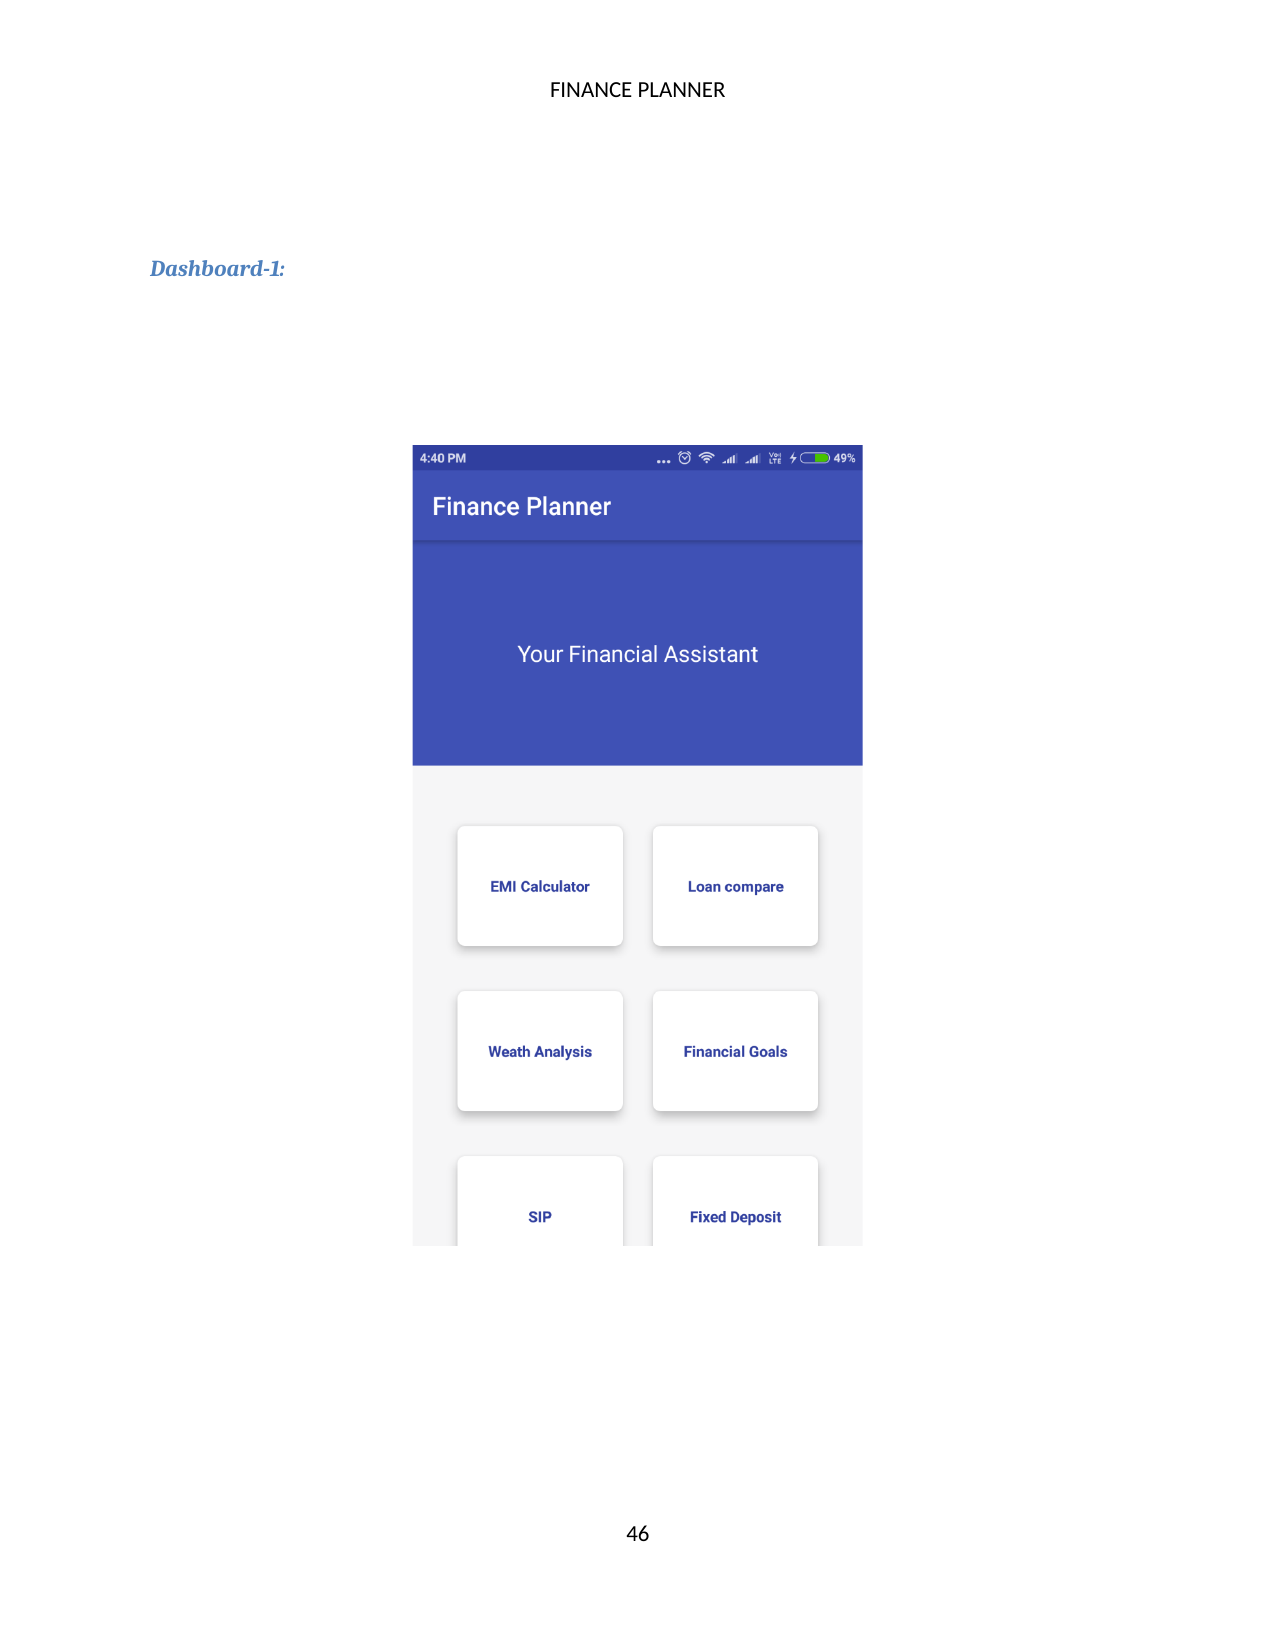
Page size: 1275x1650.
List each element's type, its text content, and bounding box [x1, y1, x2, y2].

picture [412, 445, 863, 1246]
subtitle Dashboard-1: [150, 256, 1125, 282]
